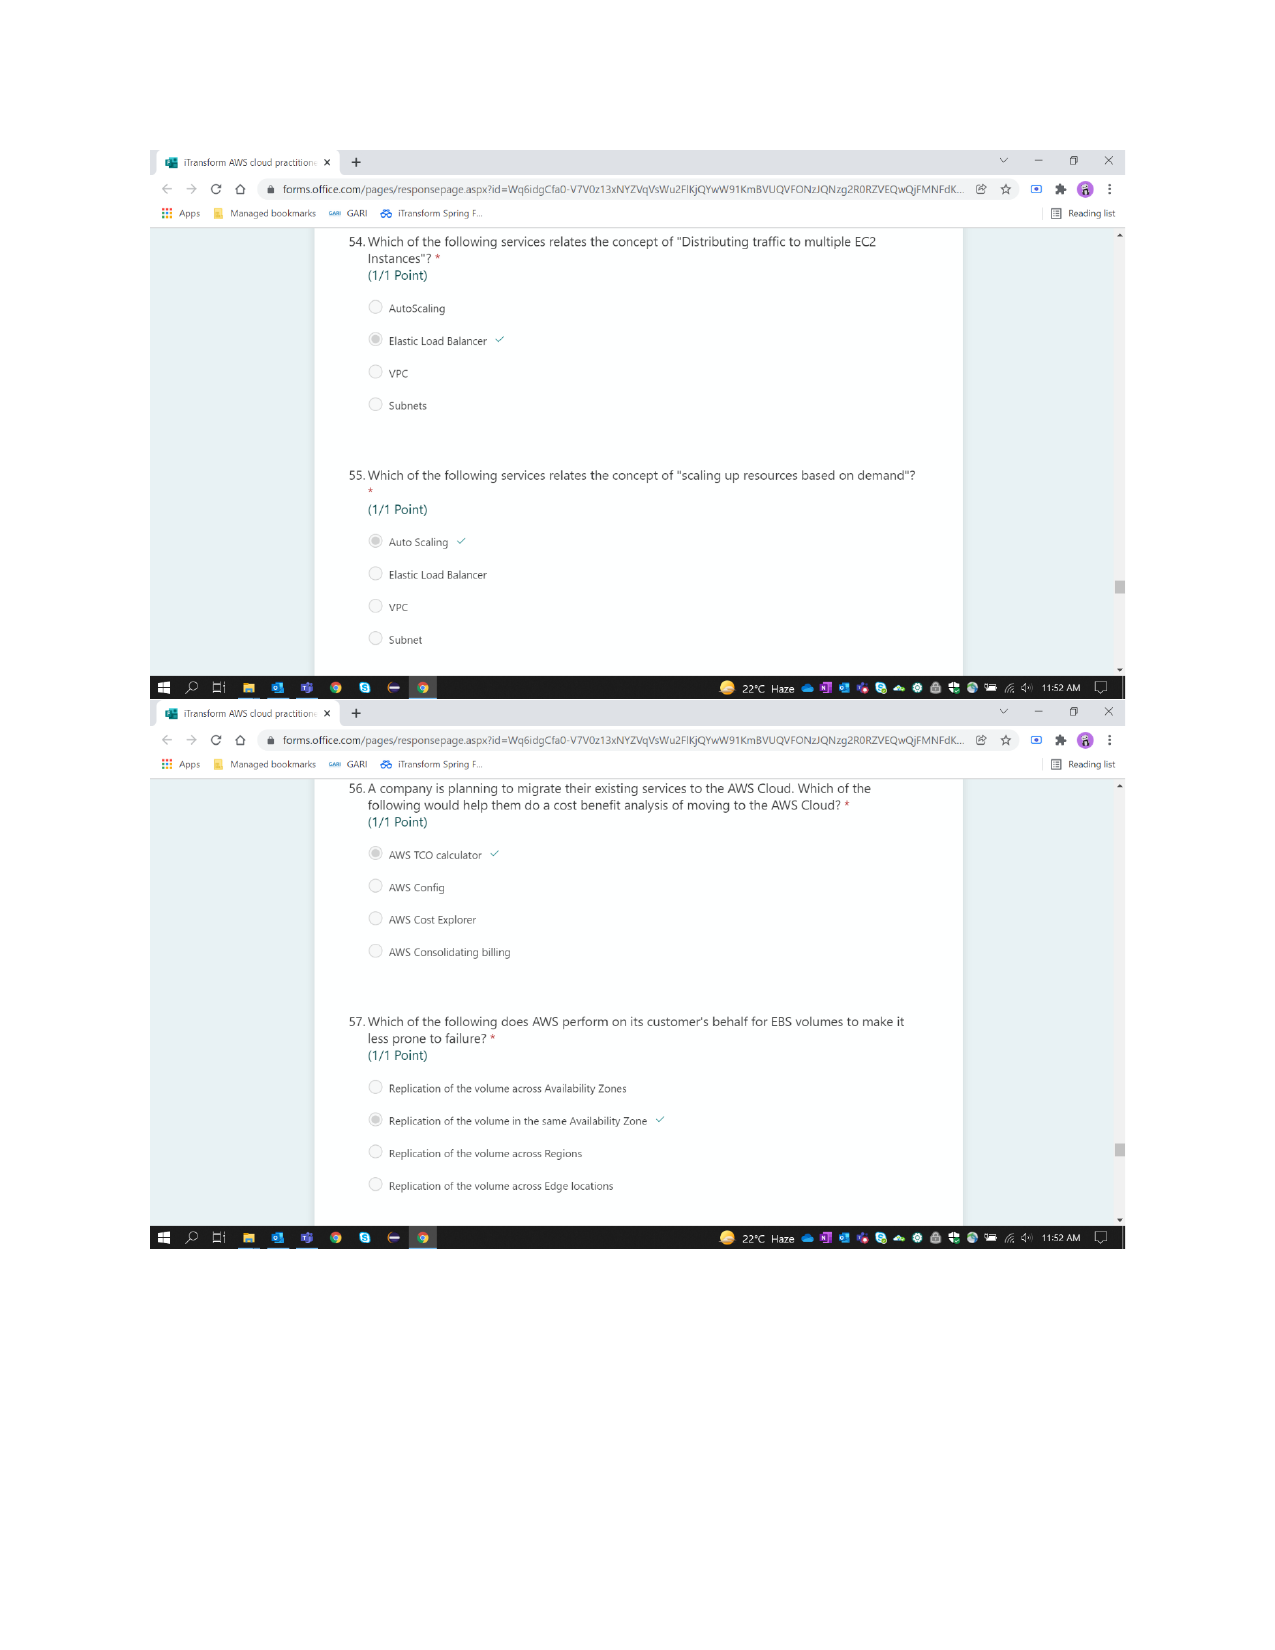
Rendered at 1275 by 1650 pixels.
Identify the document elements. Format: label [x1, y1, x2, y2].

picture [150, 150, 1125, 699]
picture [150, 700, 1125, 1249]
